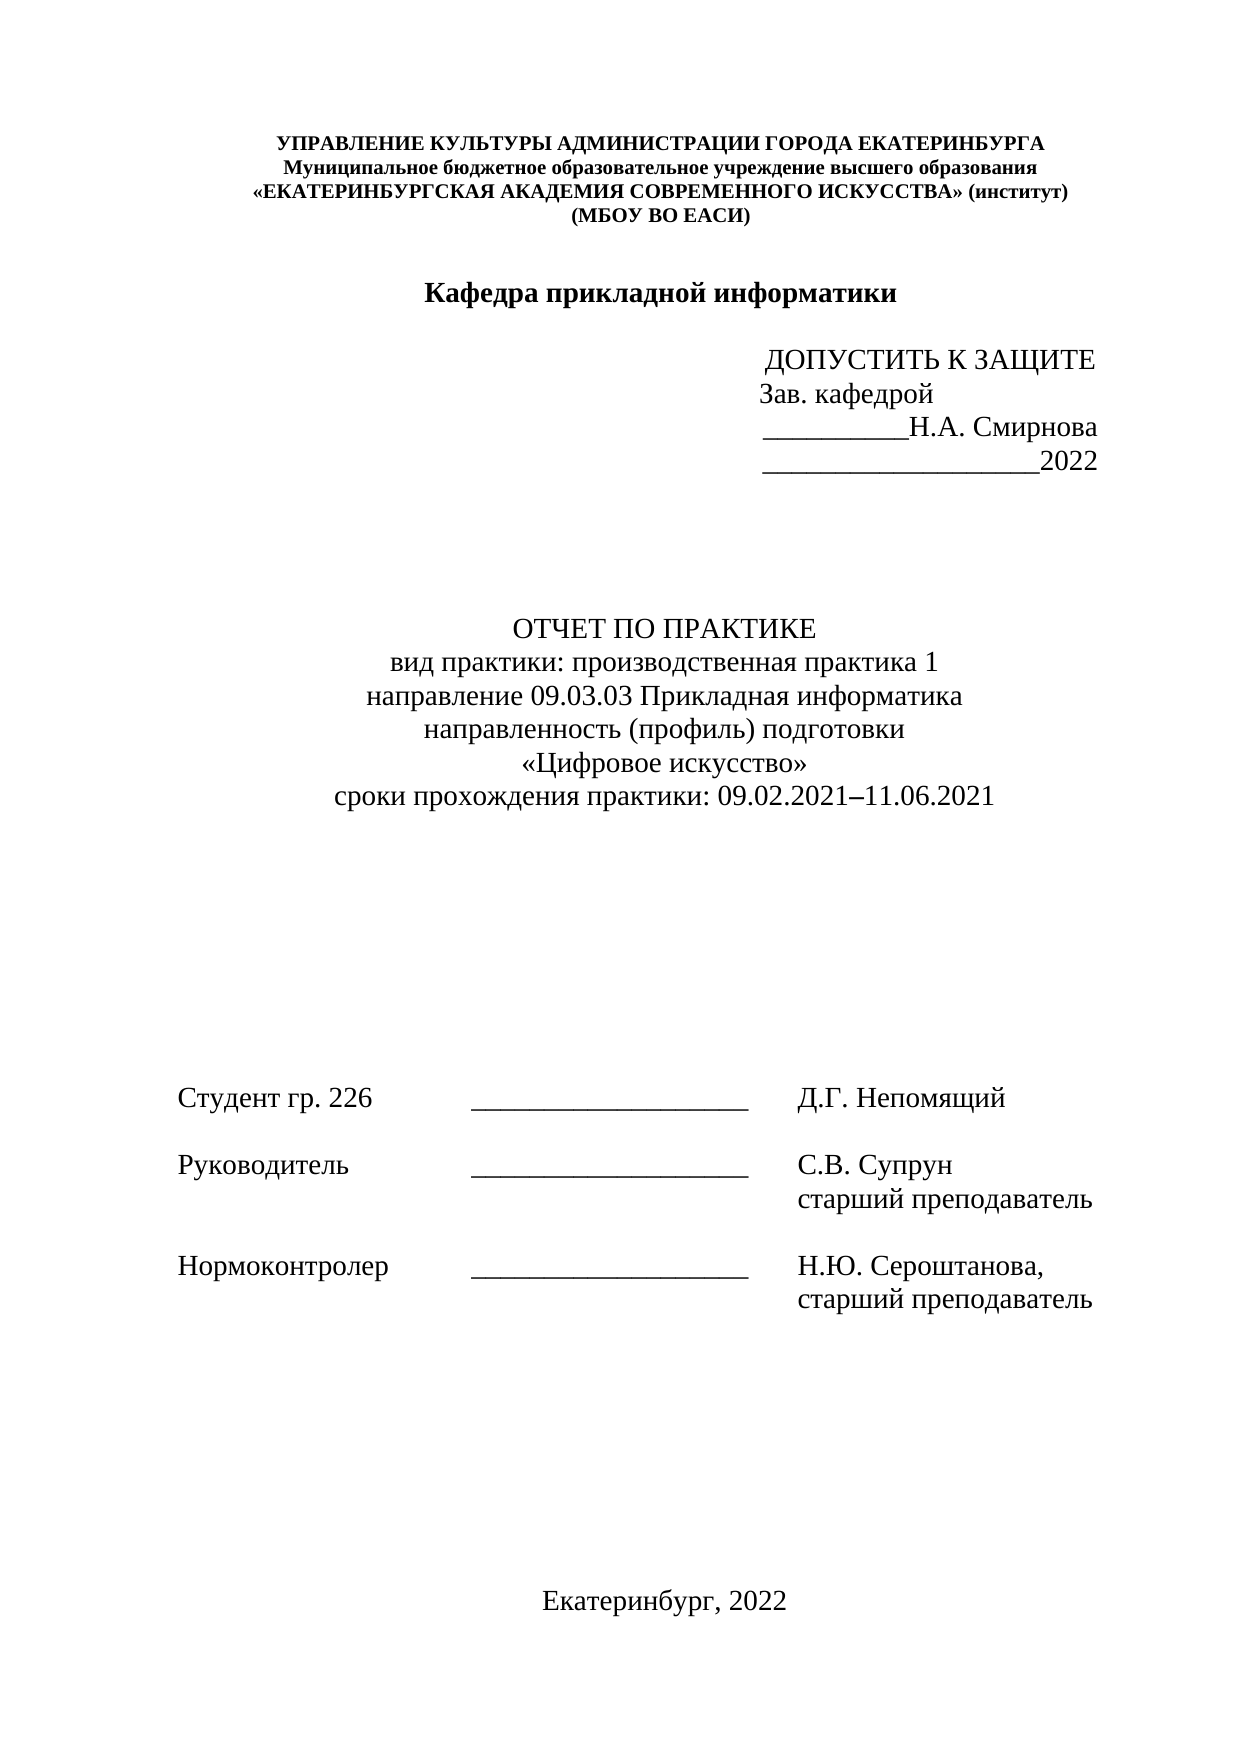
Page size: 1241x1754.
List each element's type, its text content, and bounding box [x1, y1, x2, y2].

table_cell Н.Ю. Сероштанова, старший преподаватель [786, 1248, 1096, 1415]
text ___________________2022 [709, 443, 1152, 477]
text Кафедра прикладной информатики [177, 275, 1144, 309]
table_header Студент гр. 226 [166, 1080, 460, 1147]
table_header ___________________ [460, 1080, 786, 1147]
text «ЕКАТЕРИНБУРГСКАЯ АКАДЕМИЯ СОВРЕМЕННОГО ИСКУССТВА» (институт) [177, 179, 1144, 203]
table_cell С.В. Супрун старший преподаватель [786, 1148, 1096, 1248]
text ДОПУСТИТЬ К ЗАЩИТЕ [709, 342, 1152, 376]
table_cell Нормоконтролер [166, 1248, 460, 1415]
text УПРАВЛЕНИЕ КУЛЬТУРЫ АДМИНИСТРАЦИИ ГОРОДА ЕКАТЕРИНБУРГА [177, 131, 1144, 155]
table_header Д.Г. Непомящий [786, 1080, 1096, 1147]
text ОТЧЕТ ПО ПРАКТИКЕ вид практики: производственная практика 1 направление 09.03.03 Прикладная информатика направленность (профиль) подготовки «Цифровое искусство» сроки прохождения практики: 09.02.2021–11.06.2021 [177, 577, 1152, 812]
text __________Н.А. Смирнова [709, 409, 1152, 443]
table_cell ___________________ [460, 1248, 786, 1415]
table_cell ___________________ [460, 1148, 786, 1248]
text Екатеринбург, 2022 [177, 1583, 1152, 1616]
text Муниципальное бюджетное образовательное учреждение высшего образования [177, 155, 1143, 179]
table_cell Руководитель [166, 1148, 460, 1248]
text (МБОУ ВО ЕАСИ) [177, 203, 1144, 227]
text Зав. кафедрой [708, 376, 1152, 409]
